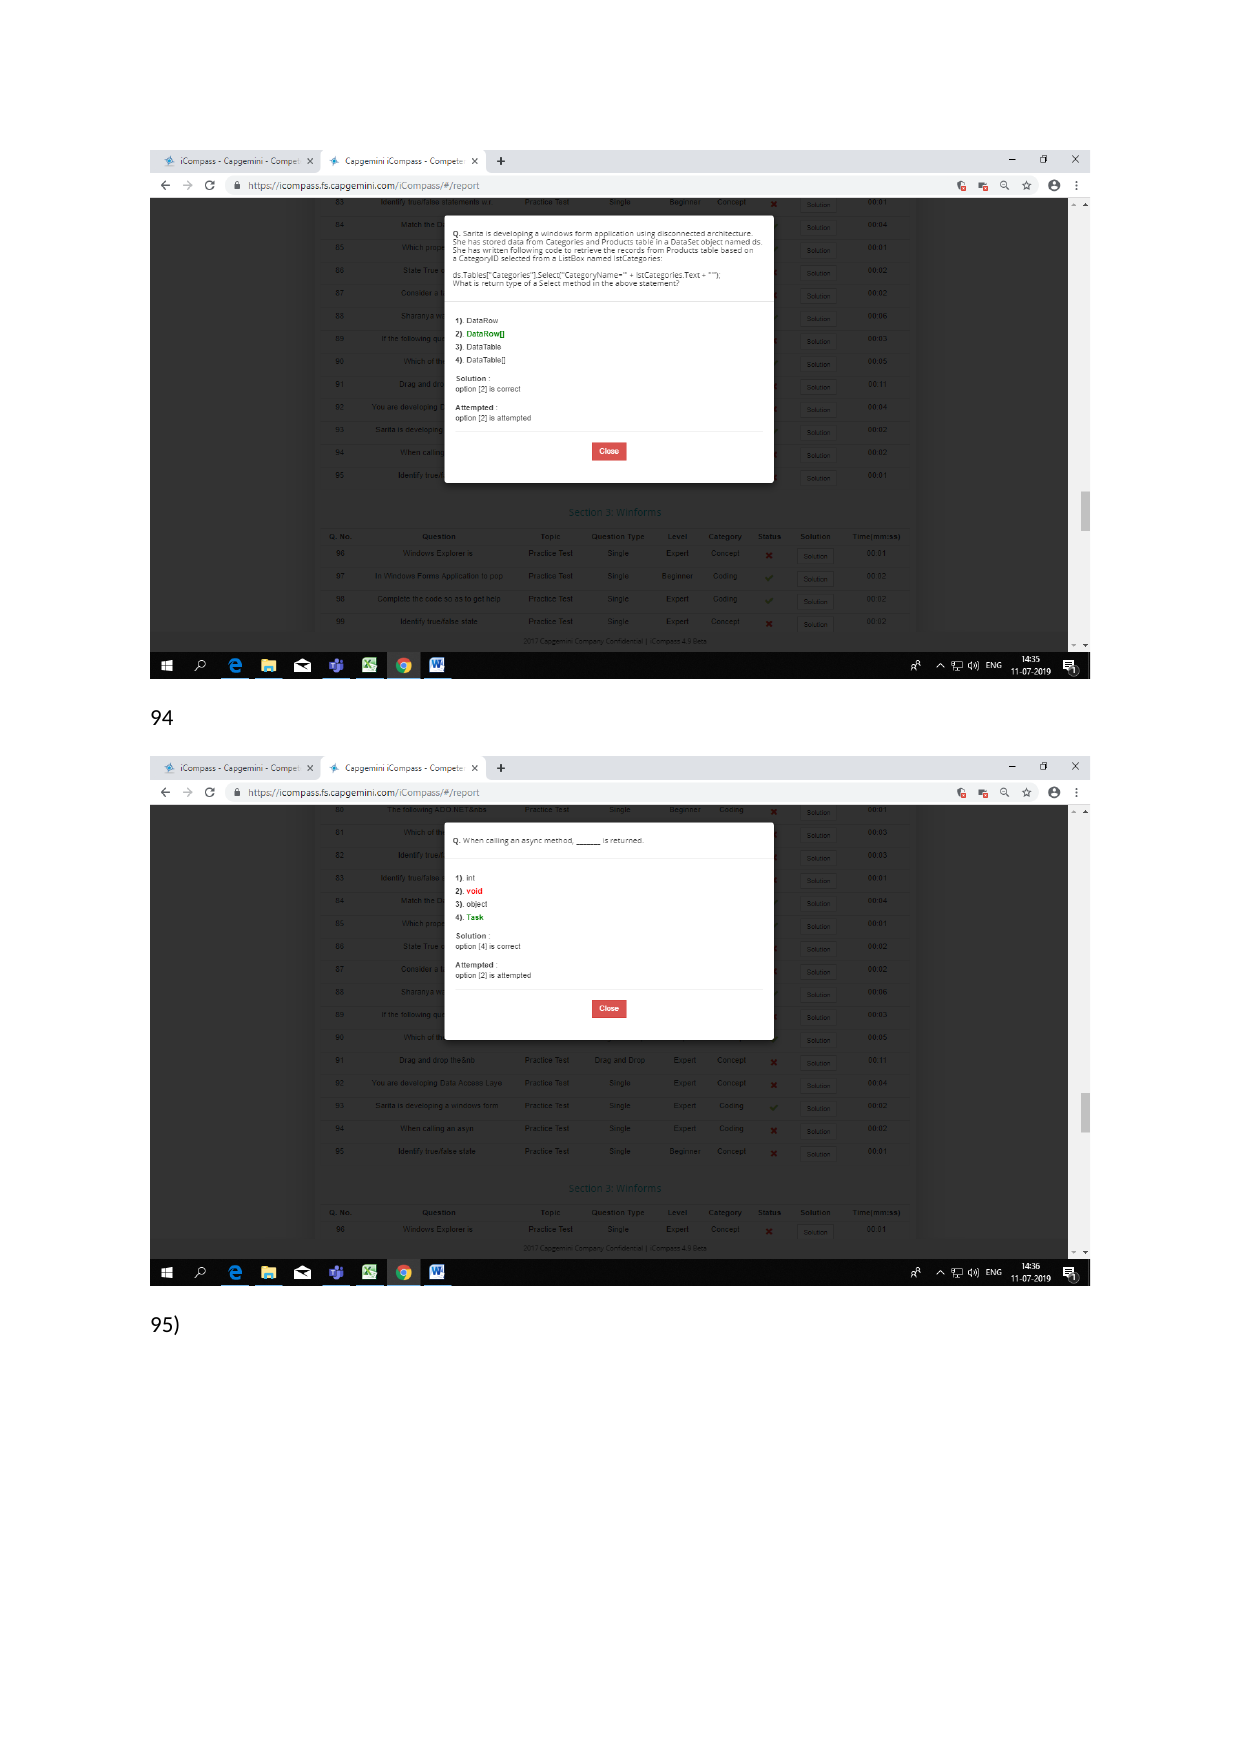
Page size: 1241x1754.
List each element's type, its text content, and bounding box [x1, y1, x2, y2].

text 94 [150, 703, 1090, 732]
picture [150, 150, 1091, 679]
picture [150, 756, 1091, 1286]
text 95) [150, 1310, 1090, 1338]
